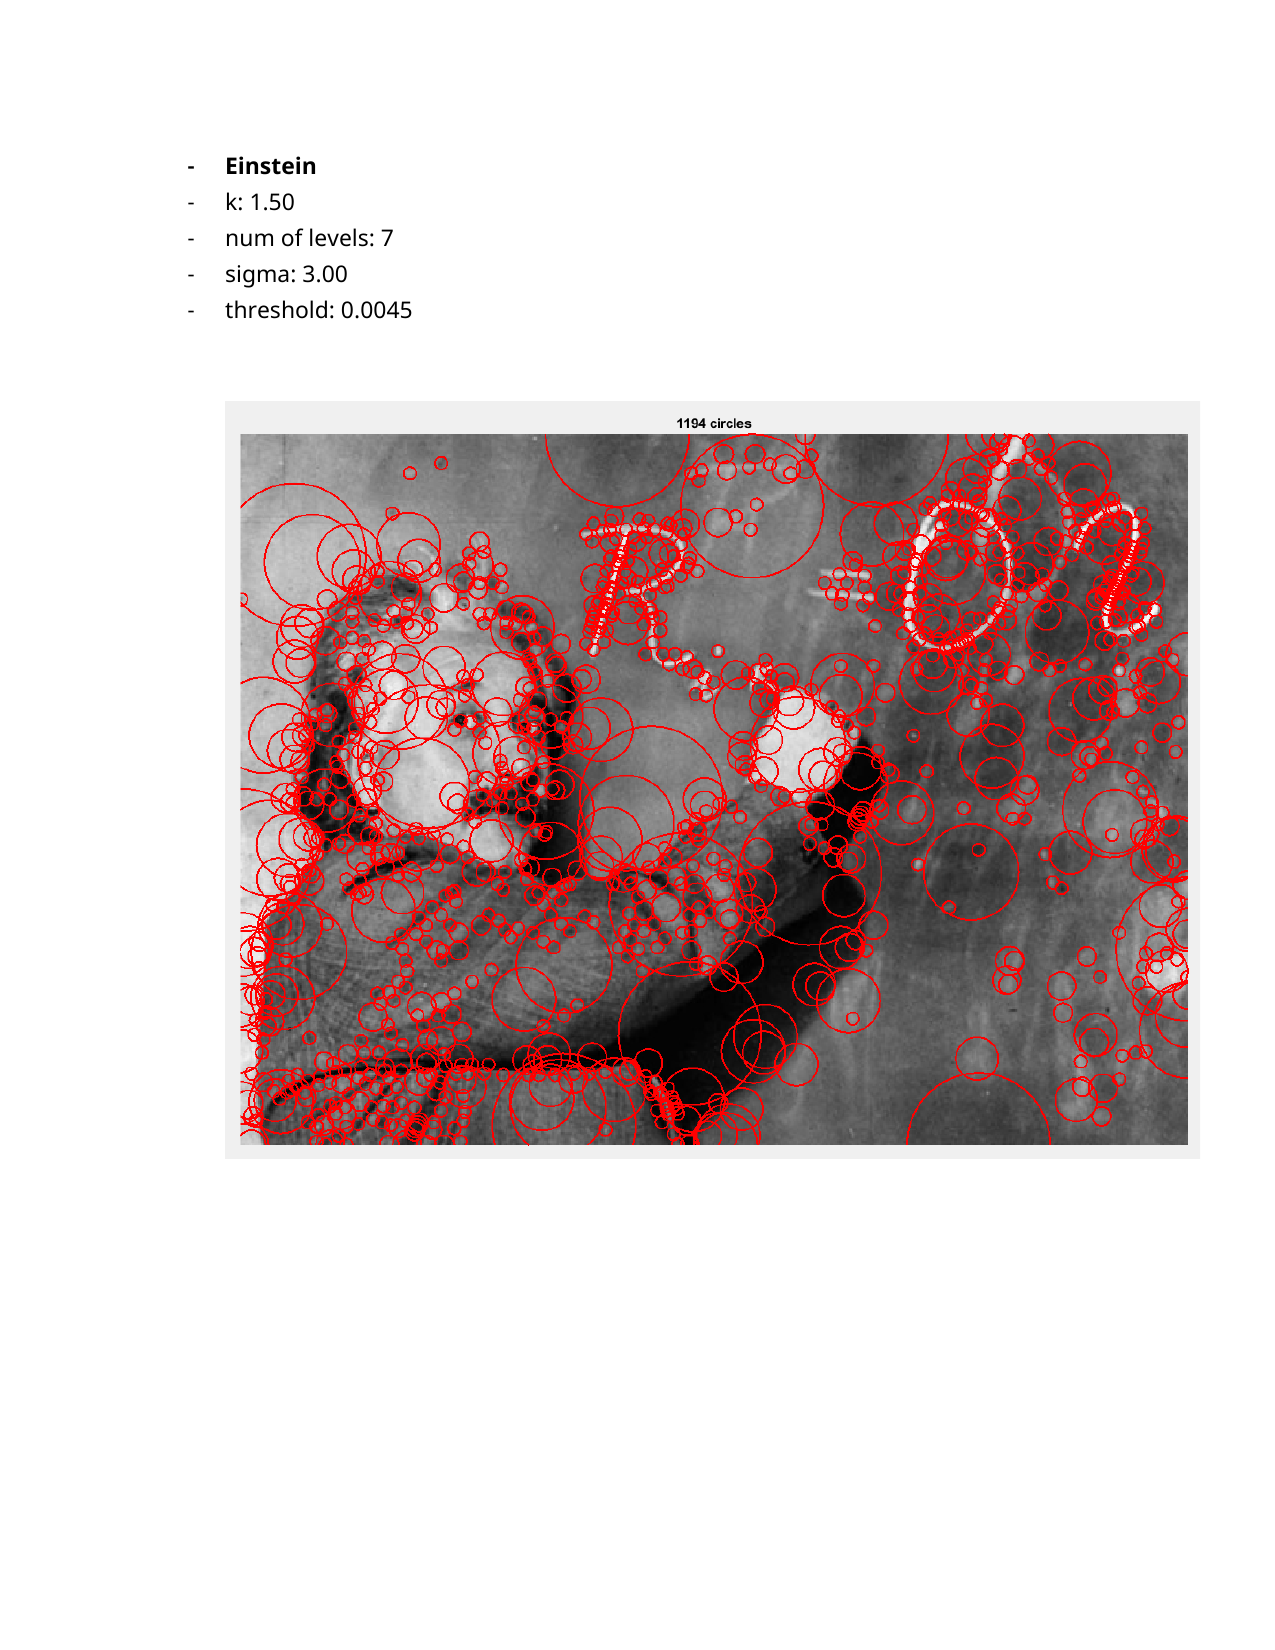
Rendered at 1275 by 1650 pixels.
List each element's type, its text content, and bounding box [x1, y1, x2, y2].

picture [225, 401, 1200, 1159]
list Einstein [187, 150, 1125, 181]
list sigma: 3.00 [187, 258, 1125, 289]
list k: 1.50 [187, 186, 1125, 217]
list num of levels: 7 [187, 222, 1125, 253]
list threshold: 0.0045 [187, 294, 1125, 325]
